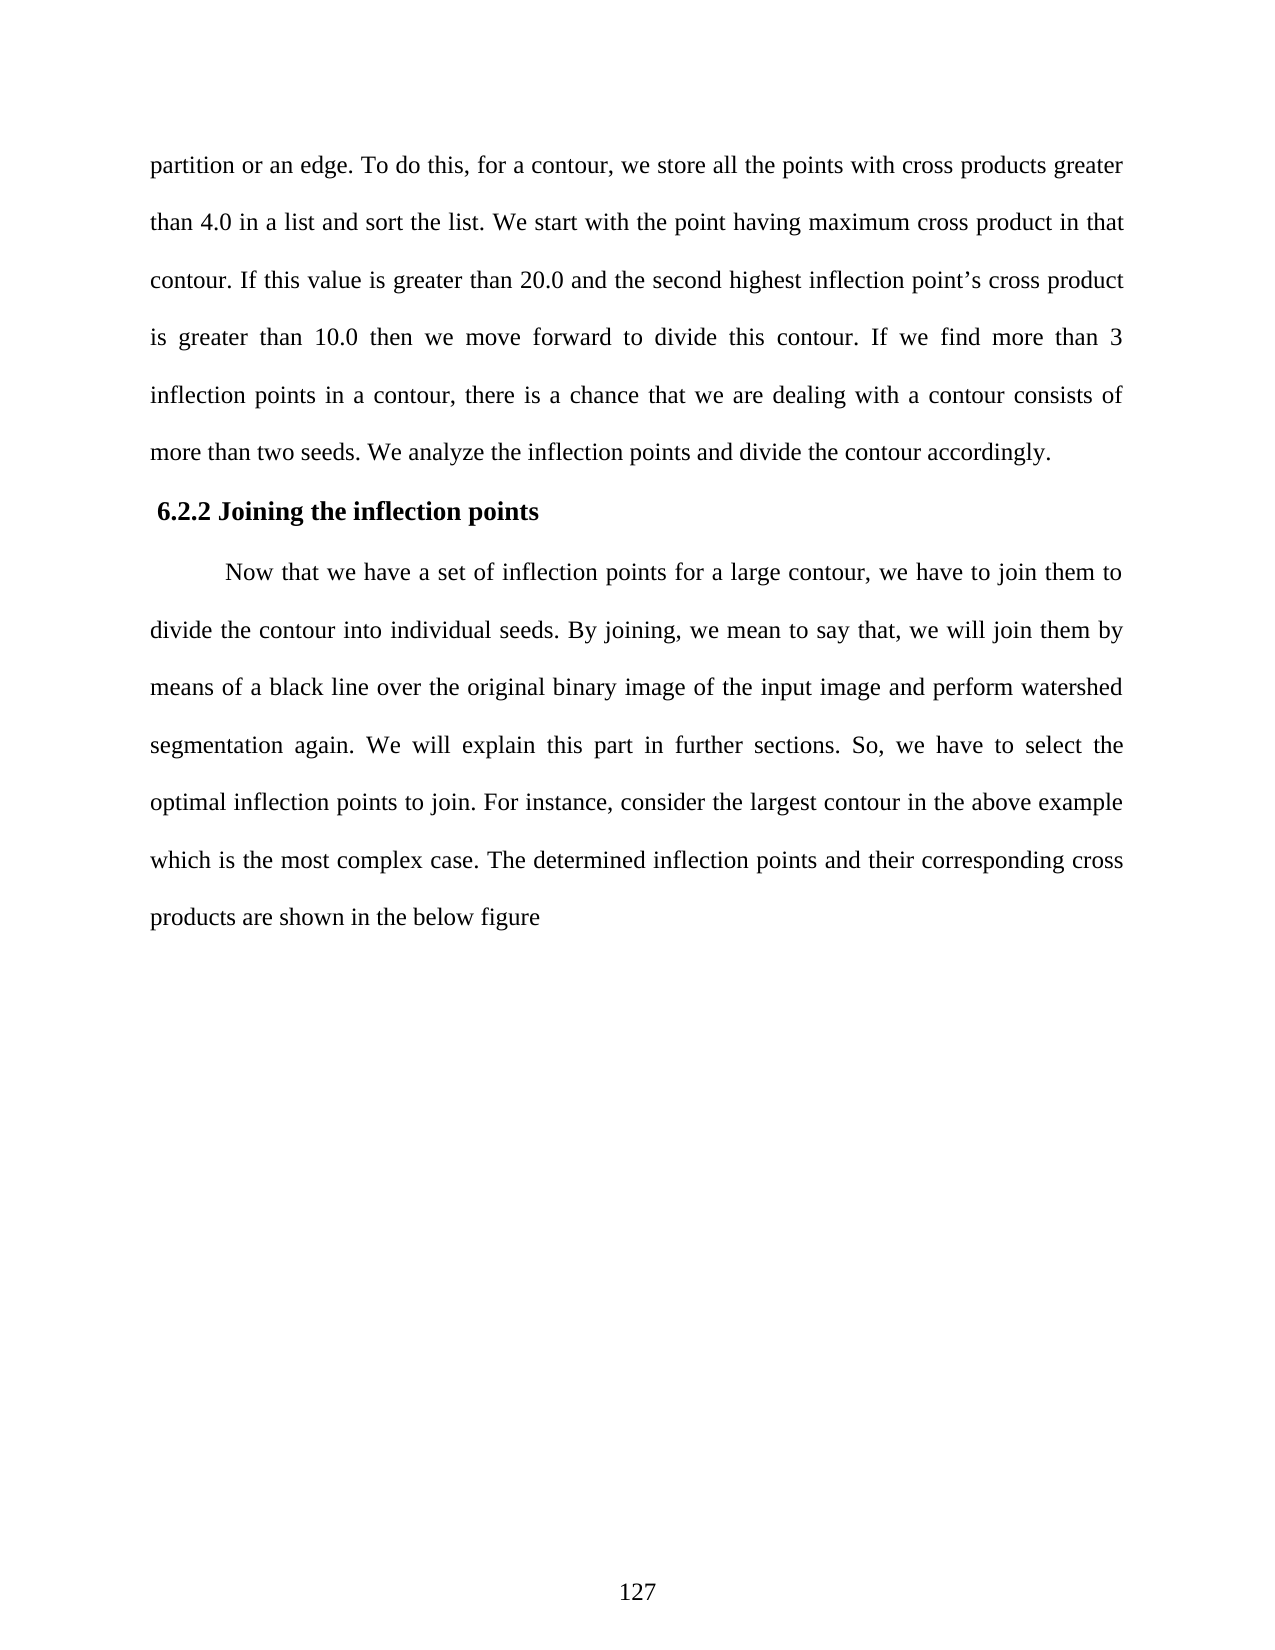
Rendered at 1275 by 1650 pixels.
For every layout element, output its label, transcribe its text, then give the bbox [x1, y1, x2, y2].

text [150, 150, 1125, 466]
subtitle 6.2.2 Joining the inflection points [150, 495, 1125, 526]
text Now that we have a set of inflection points for a large contour, we have to join them to divide the contour into individual seeds. By joining, we mean to say that, we will join them by means of a black line over the original binary image of the input image and perform watershed segmentation again. We will explain this part in further sections. So, we have to select the optimal inflection points to join. For instance, consider the largest contour in the above example which is the most complex case. The determined inflection points and their corresponding cross products are shown in the below figure [150, 557, 1125, 931]
